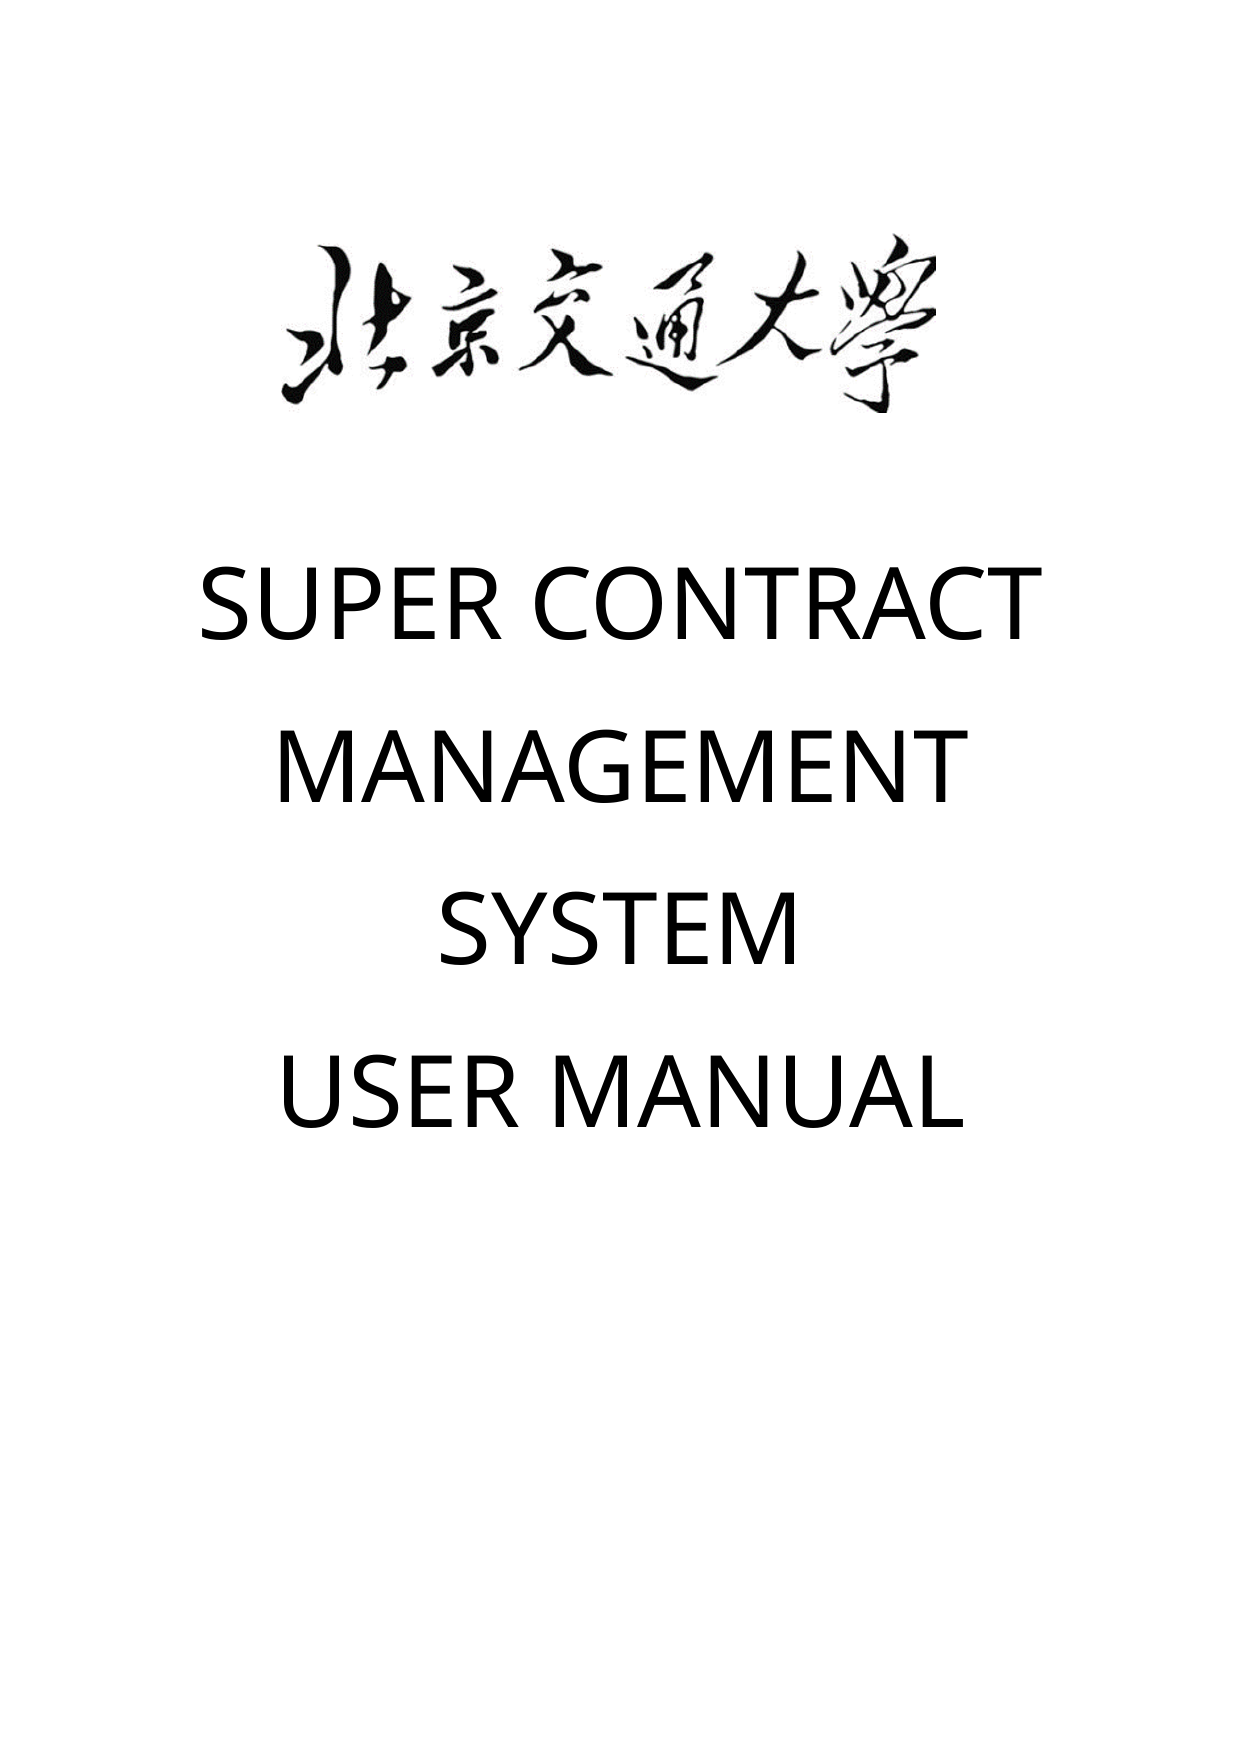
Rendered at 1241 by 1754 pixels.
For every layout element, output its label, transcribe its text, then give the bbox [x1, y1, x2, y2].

text USER MANUAL [187, 1007, 1053, 1169]
picture [187, 162, 1053, 504]
text SUPER CONTRACT MANAGEMENT SYSTEM [187, 519, 1053, 1007]
